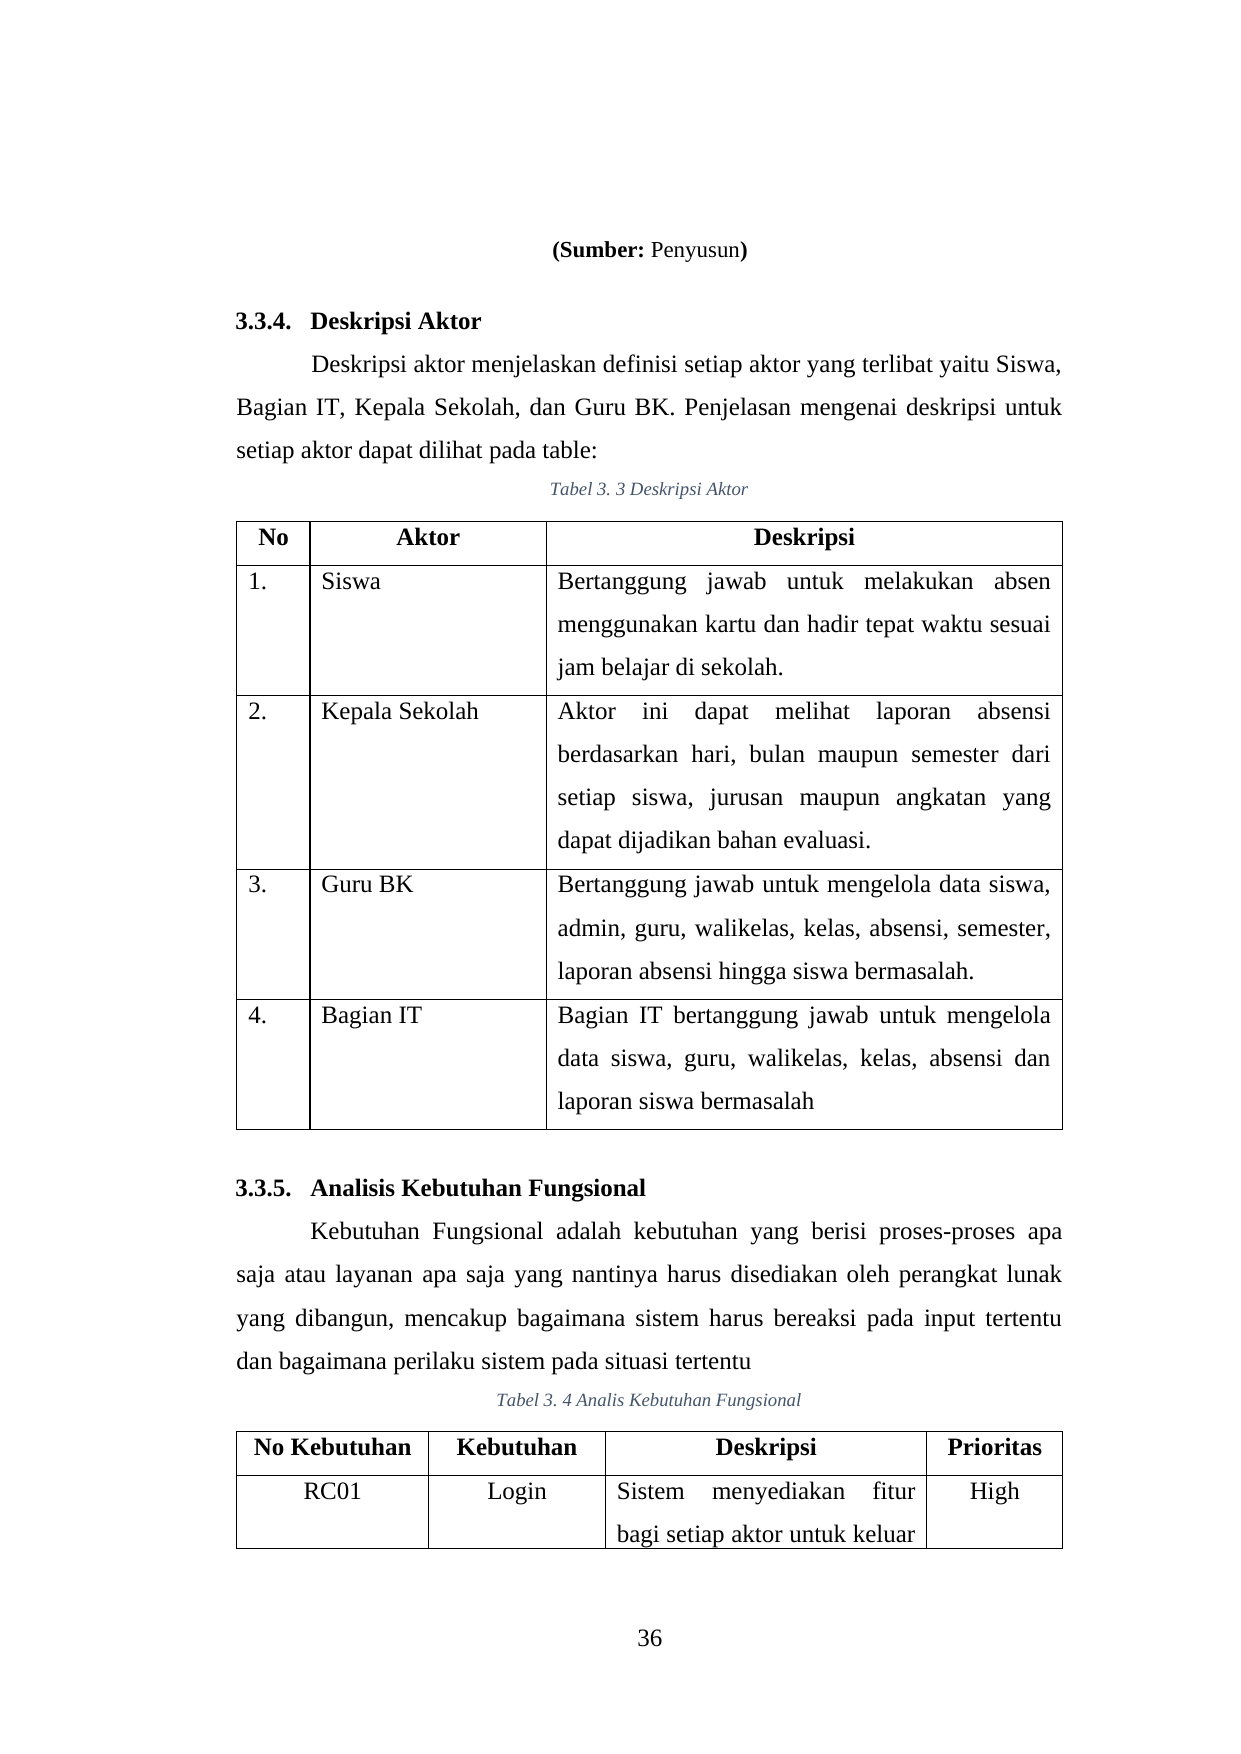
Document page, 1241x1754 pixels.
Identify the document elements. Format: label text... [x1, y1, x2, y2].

table_cell Kepala Sekolah [311, 696, 546, 868]
table_cell Guru BK [311, 870, 546, 999]
table_cell 2. [237, 696, 309, 868]
table_cell Bagian IT bertanggung jawab untuk mengelola data siswa, guru, walikelas, kelas, absensi dan laporan siswa bermasalah [547, 1000, 1062, 1129]
subtitle Analisis Kebutuhan Fungsional [291, 1173, 1063, 1202]
text (Sumber: Penyusun) [236, 236, 1063, 263]
subtitle Deskripsi Aktor [291, 306, 1063, 334]
table_cell Siswa [311, 566, 546, 695]
table_cell Bertanggung jawab untuk melakukan absen menggunakan kartu dan hadir tepat waktu sesuai jam belajar di sekolah. [547, 566, 1062, 695]
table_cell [606, 1476, 926, 1548]
table_cell High [927, 1476, 1062, 1548]
table_header No Kebutuhan [237, 1432, 428, 1475]
table_header No [237, 522, 309, 565]
table_header Prioritas [927, 1432, 1062, 1475]
table_cell Aktor ini dapat melihat laporan absensi berdasarkan hari, bulan maupun semester dari setiap siswa, jurusan maupun angkatan yang dapat dijadikan bahan evaluasi. [547, 696, 1062, 868]
text Deskripsi aktor menjelaskan definisi setiap aktor yang terlibat yaitu Siswa, Bagian IT, Kepala Sekolah, dan Guru BK. Penjelasan mengenai deskripsi untuk setiap aktor dapat dilihat pada table: [236, 349, 1063, 464]
table_cell 3. [237, 870, 309, 999]
table_header Aktor [311, 522, 546, 565]
table_header Kebutuhan [429, 1432, 605, 1475]
text Tabel 3. 4 Analis Kebutuhan Fungsional [236, 1389, 1063, 1410]
text Kebutuhan Fungsional adalah kebutuhan yang berisi proses-proses apa saja atau layanan apa saja yang nantinya harus disediakan oleh perangkat lunak yang dibangun, mencakup bagaimana sistem harus bereaksi pada input tertentu dan bagaimana perilaku sistem pada situasi tertentu [236, 1216, 1063, 1374]
text Tabel 3. 3 Deskripsi Aktor [236, 478, 1063, 500]
table_cell 1. [237, 566, 309, 695]
table_cell Bagian IT [311, 1000, 546, 1129]
table_cell Login [429, 1476, 605, 1548]
table_cell RC01 [237, 1476, 428, 1548]
table_cell 4. [237, 1000, 309, 1129]
table_header Deskripsi [547, 522, 1062, 565]
table_header Deskripsi [606, 1432, 926, 1475]
table_cell Bertanggung jawab untuk mengelola data siswa, admin, guru, walikelas, kelas, absensi, semester, laporan absensi hingga siswa bermasalah. [547, 870, 1062, 999]
